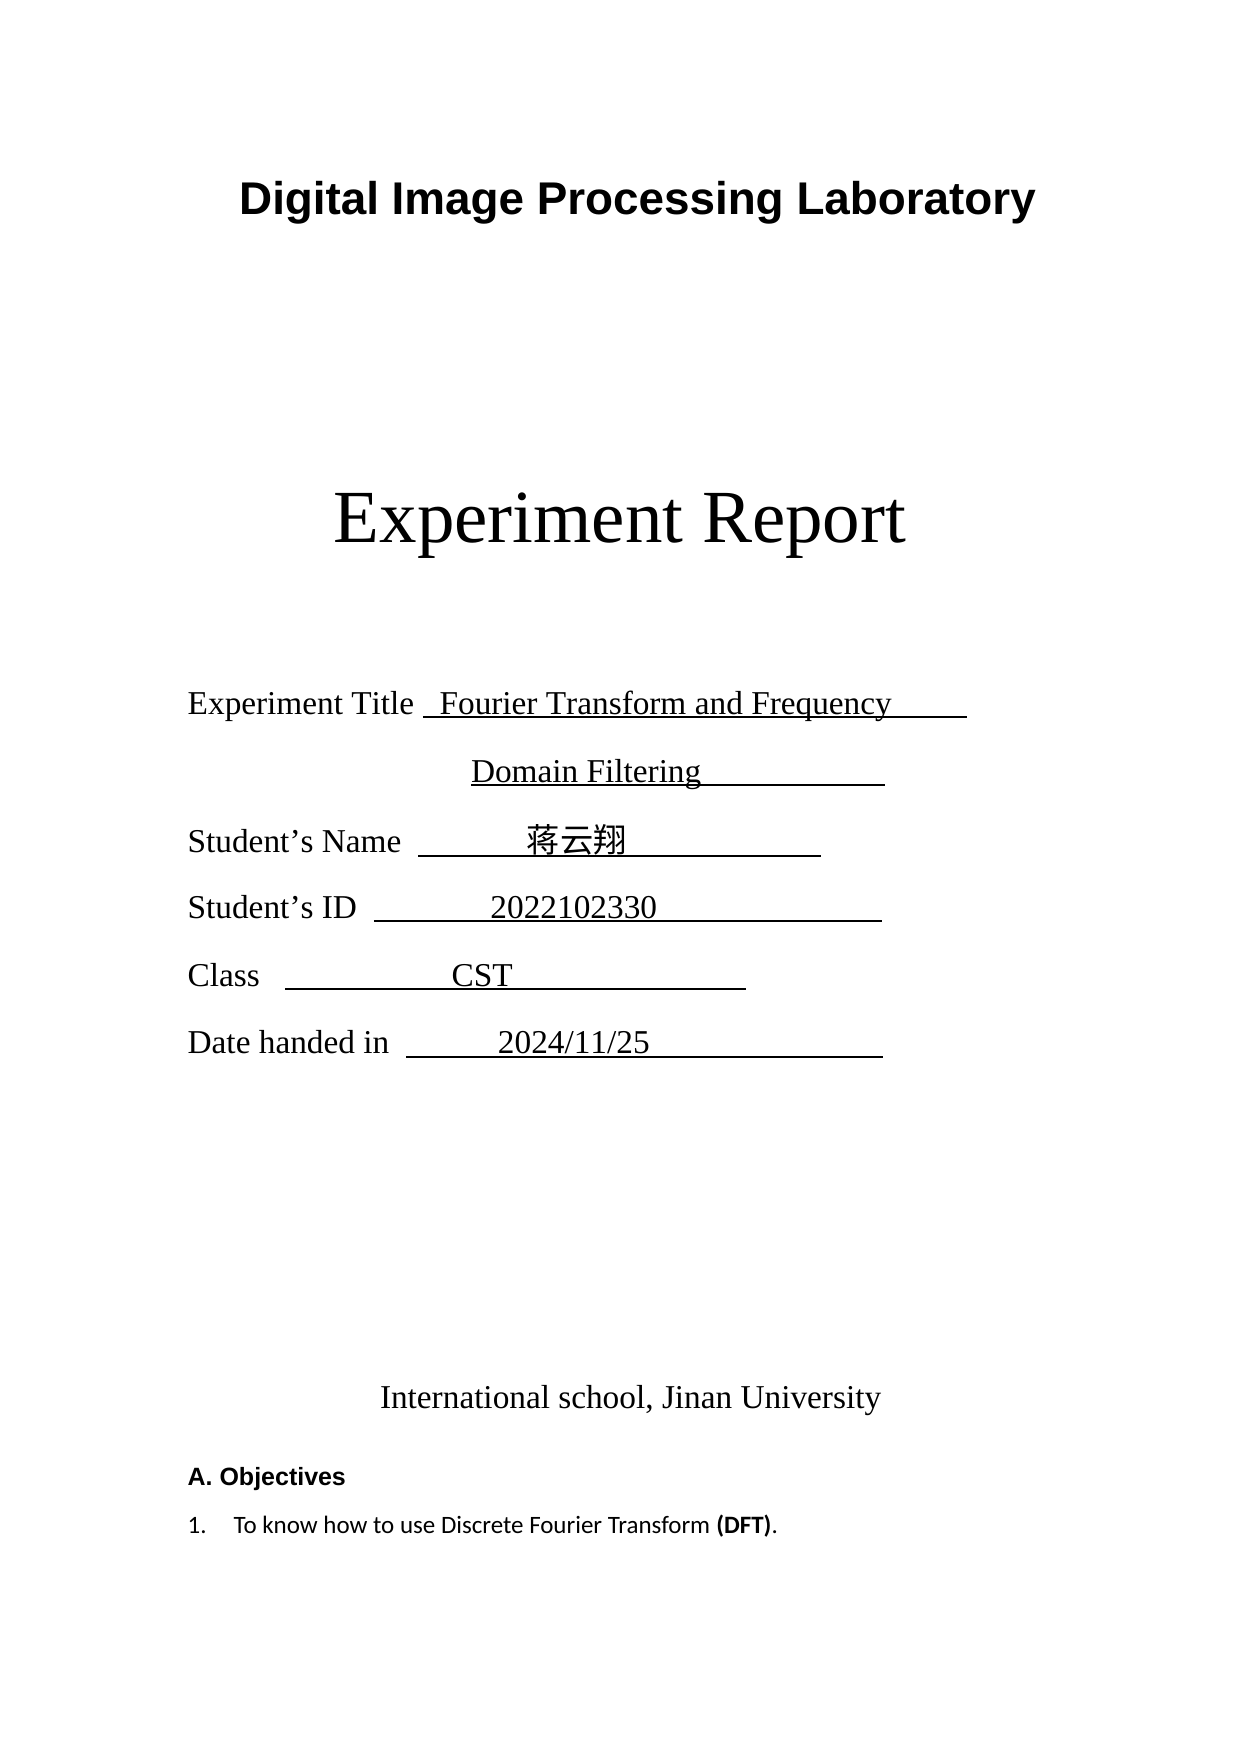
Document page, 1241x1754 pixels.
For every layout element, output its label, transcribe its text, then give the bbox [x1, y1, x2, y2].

text Experiment Title Fourier Transform and Frequency [187, 668, 1053, 736]
text Class CST [187, 940, 1053, 1008]
text Digital Image Processing Laboratory [187, 164, 1087, 232]
text Experiment Report [187, 465, 1053, 567]
text Date handed in 2024/11/25 [187, 1008, 1053, 1076]
text International school, Jinan University [174, 1362, 1087, 1430]
text Student’s Name 蒋云翔 [187, 804, 1053, 872]
text Domain Filtering [187, 736, 1053, 804]
list To know how to use Discrete Fourier Transform (DFT). [187, 1508, 1053, 1542]
text Student’s ID 2022102330 [187, 872, 1053, 940]
text A. Objectives [187, 1459, 1053, 1493]
